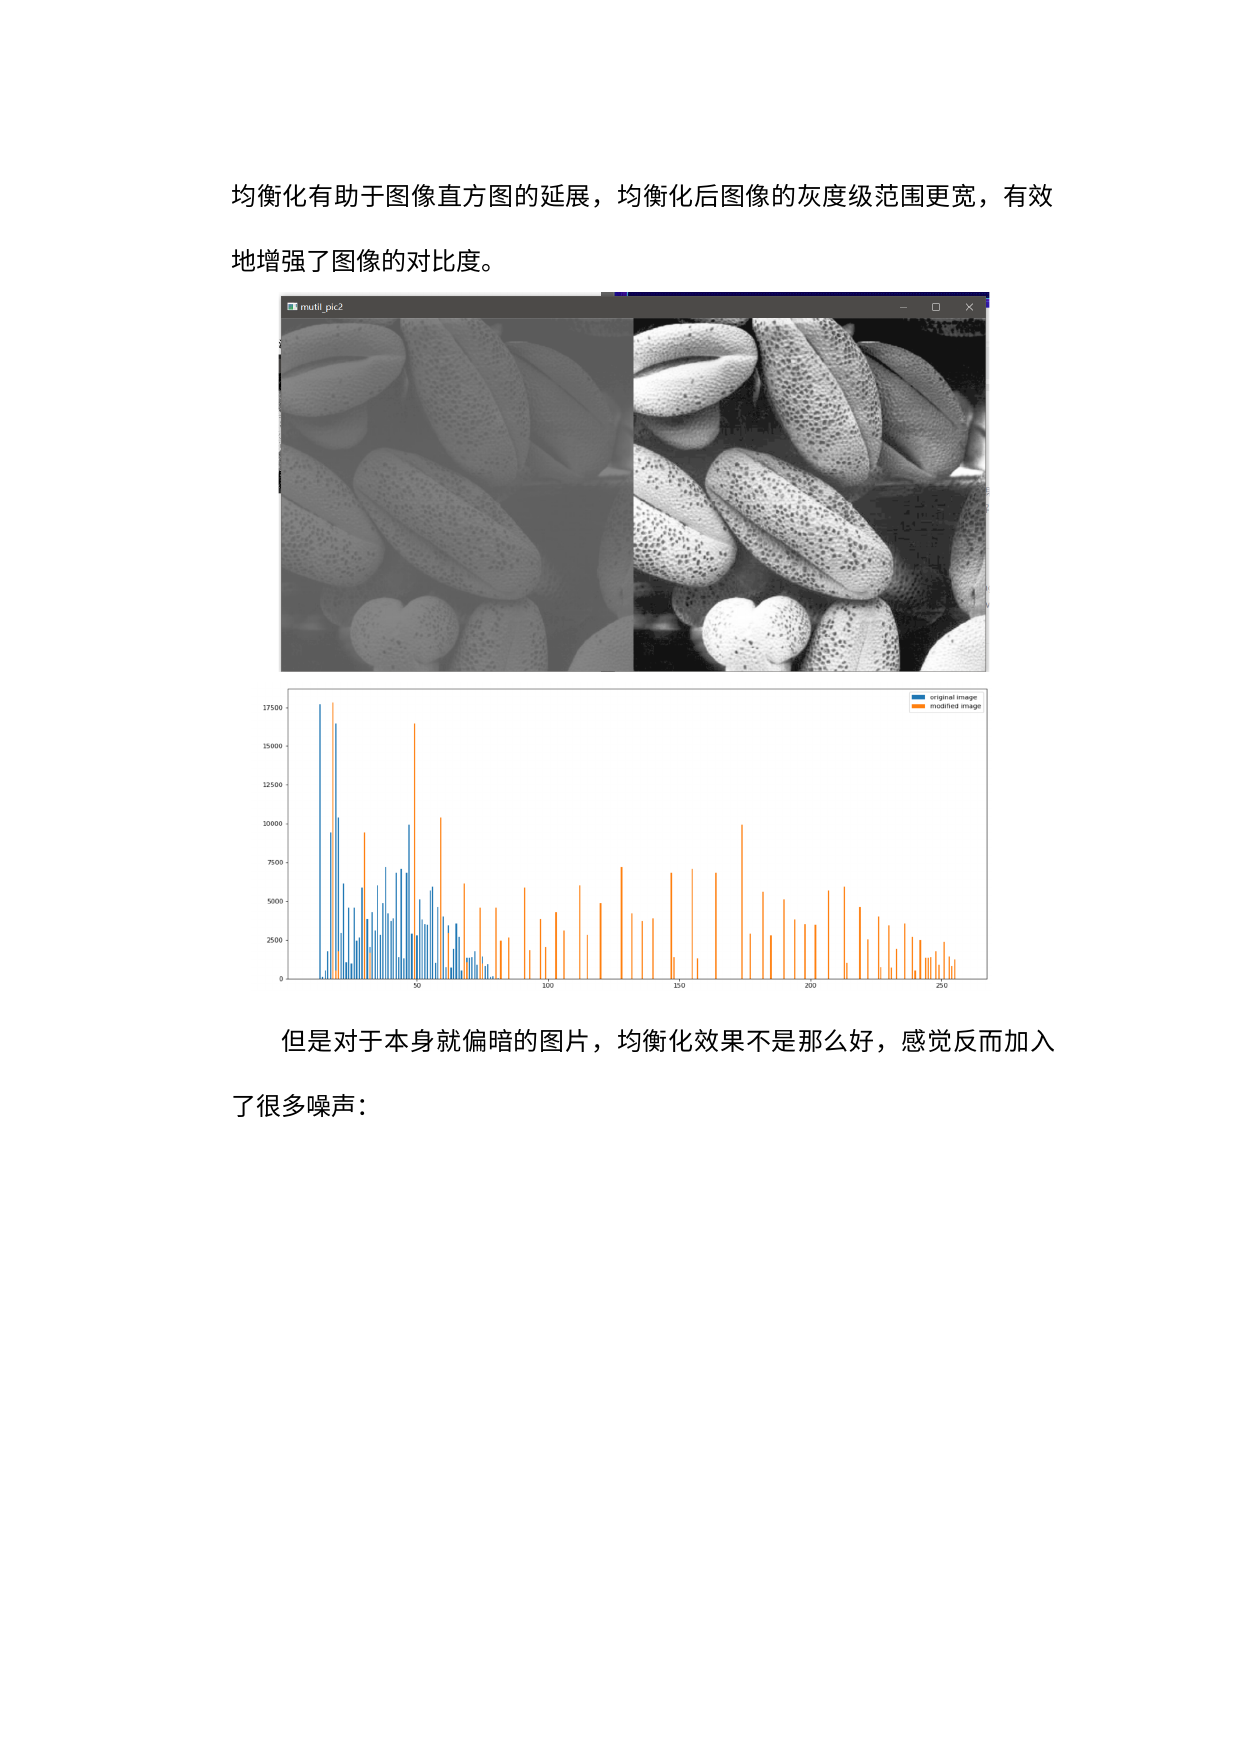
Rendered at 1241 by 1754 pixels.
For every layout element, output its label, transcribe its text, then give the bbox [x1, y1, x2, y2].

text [231, 162, 1055, 292]
picture [250, 682, 993, 991]
picture [278, 292, 990, 672]
text 但是对于本身就偏暗的图片，均衡化效果不是那么好，感觉反而加入了很多噪声： [231, 1007, 1055, 1137]
